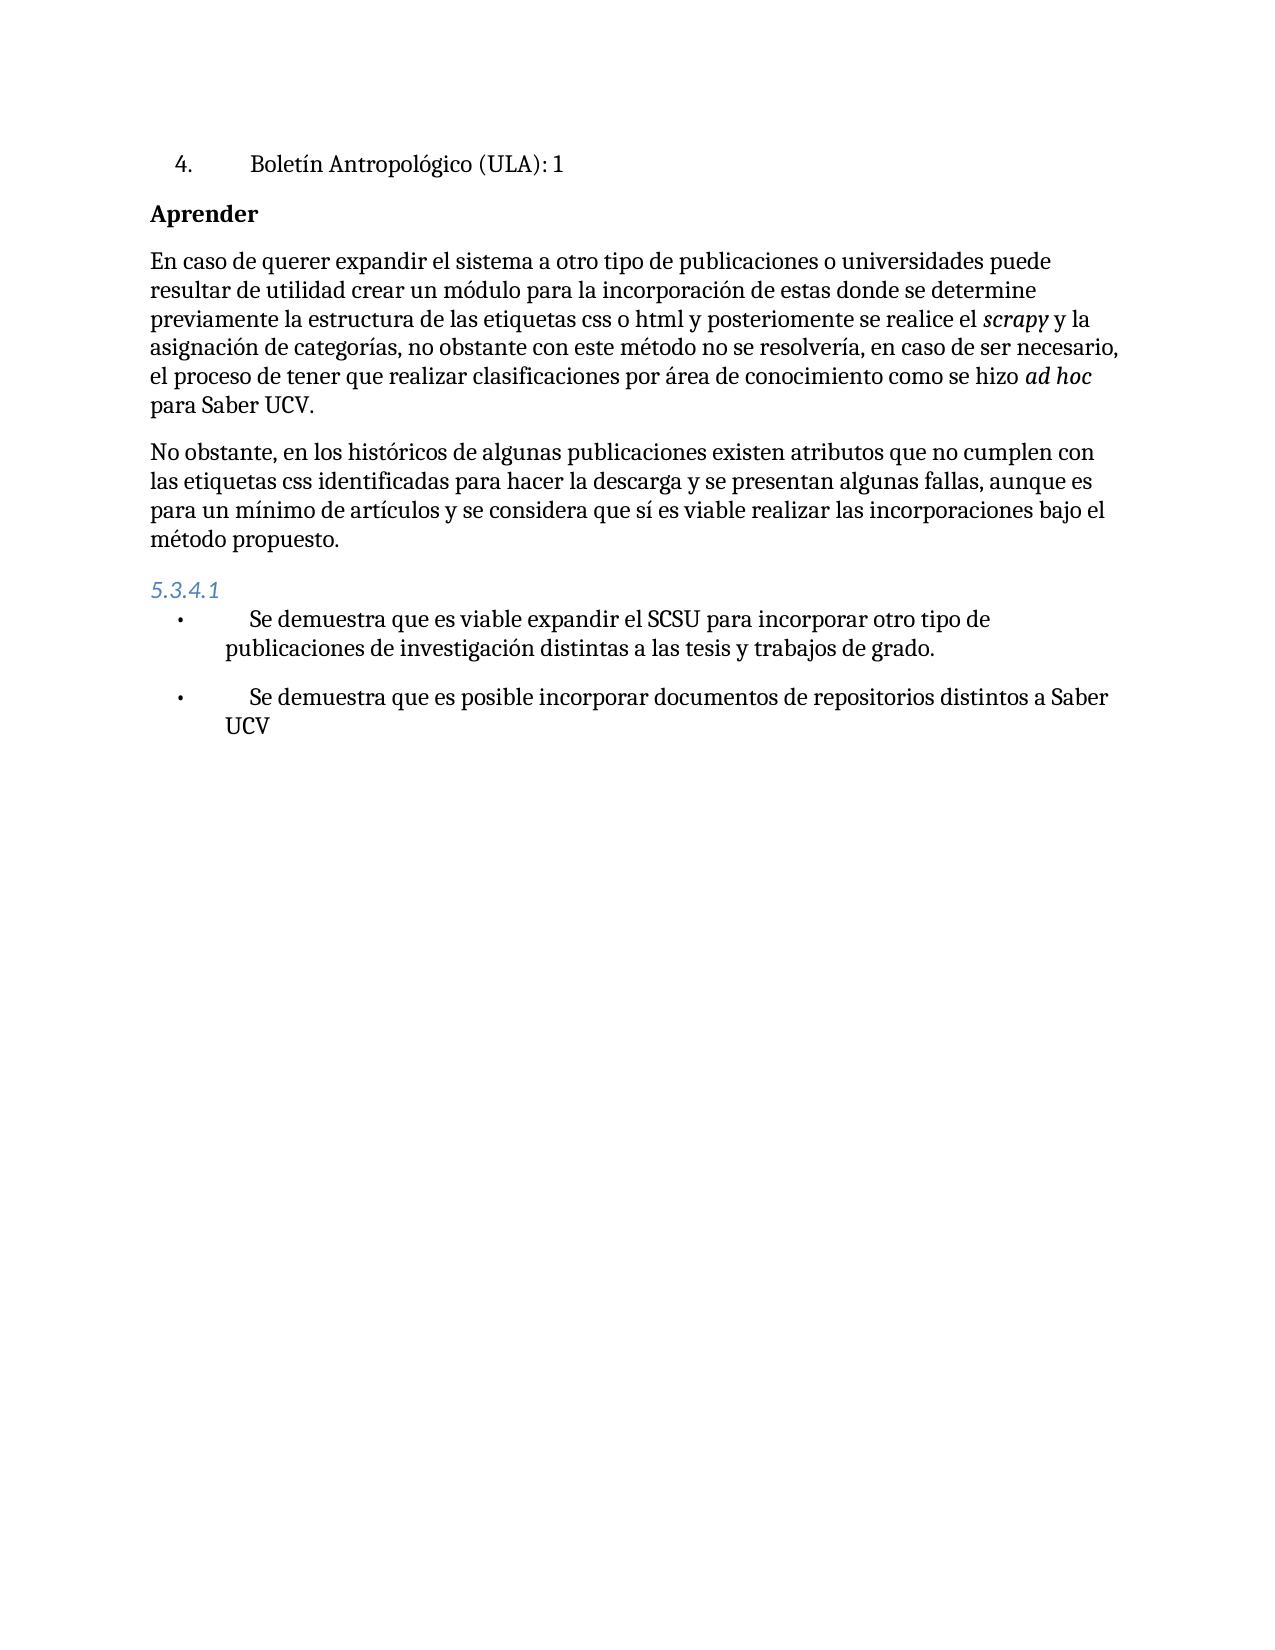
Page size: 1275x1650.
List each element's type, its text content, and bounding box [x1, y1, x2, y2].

list Se demuestra que es viable expandir el SCSU para incorporar otro tipo de publicaciones de investigación distintas a las tesis y trabajos de grado. [175, 605, 1125, 662]
text En caso de querer expandir el sistema a otro tipo de publicaciones o universidades puede resultar de utilidad crear un módulo para la incorporación de estas donde se determine previamente la estructura de las etiquetas css o html y posteriomente se realice el scrapy y la asignación de categorías, no obstante con este método no se resolvería, en caso de ser necesario, el proceso de tener que realizar clasificaciones por área de conocimiento como se hizo ad hoc para Saber UCV. [150, 247, 1125, 419]
list Se demuestra que es posible incorporar documentos de repositorios distintos a Saber UCV [175, 683, 1125, 741]
text No obstante, en los históricos de algunas publicaciones existen atributos que no cumplen con las etiquetas css identificadas para hacer la descarga y se presentan algunas fallas, aunque es para un mínimo de artículos y se considera que sí es viable realizar las incorporaciones bajo el método propuesto. [150, 438, 1125, 553]
subtitle 5.3.4.1 Objetivos Alcanzados: [150, 574, 1125, 605]
list Boletín Antropológico (ULA): 1 [175, 150, 1125, 179]
text Aprender [150, 199, 1125, 228]
